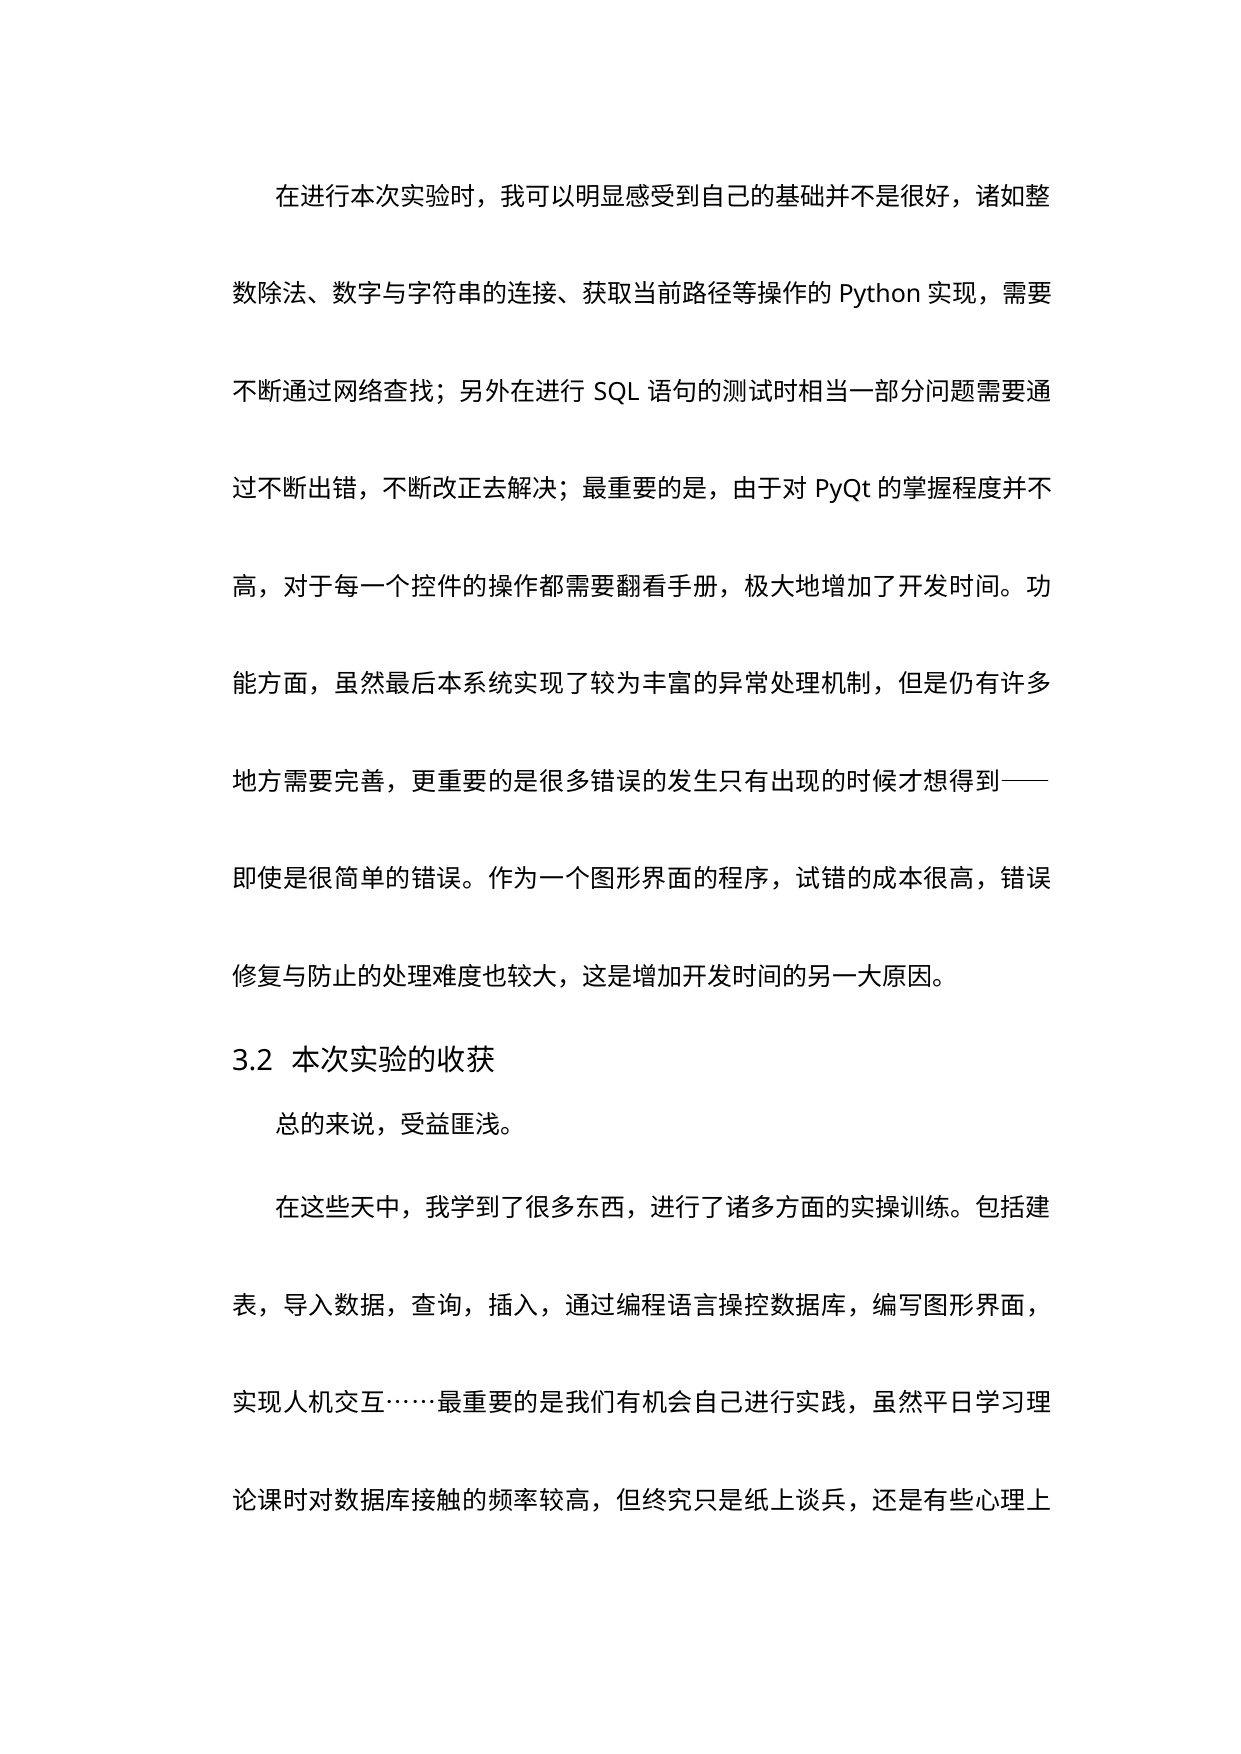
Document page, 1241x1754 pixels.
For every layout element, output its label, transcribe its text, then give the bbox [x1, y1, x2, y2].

list 在进行本次实验时，我可以明显感受到自己的基础并不是很好，诸如整数除法、数字与字符串的连接、获取当前路径等操作的 Python 实现，需要不断通过网络查找；另外在进行 SQL 语句的测试时相当一部分问题需要通过不断出错，不断改正去解决；最重要的是，由于对 PyQt 的掌握程度并不高，对于每一个控件的操作都需要翻看手册，极大地增加了开发时间。功能方面，虽然最后本系统实现了较为丰富的异常处理机制，但是仍有许多地方需要完善，更重要的是很多错误的发生只有出现的时候才想得到——即使是很简单的错误。作为一个图形界面的程序，试错的成本很高，错误修复与防止的处理难度也较大，这是增加开发时间的另一大原因。 [232, 162, 1053, 1007]
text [232, 1173, 1053, 1531]
list 本次实验的收获 [232, 1025, 1053, 1090]
text 总的来说，受益匪浅。 [232, 1090, 1053, 1155]
